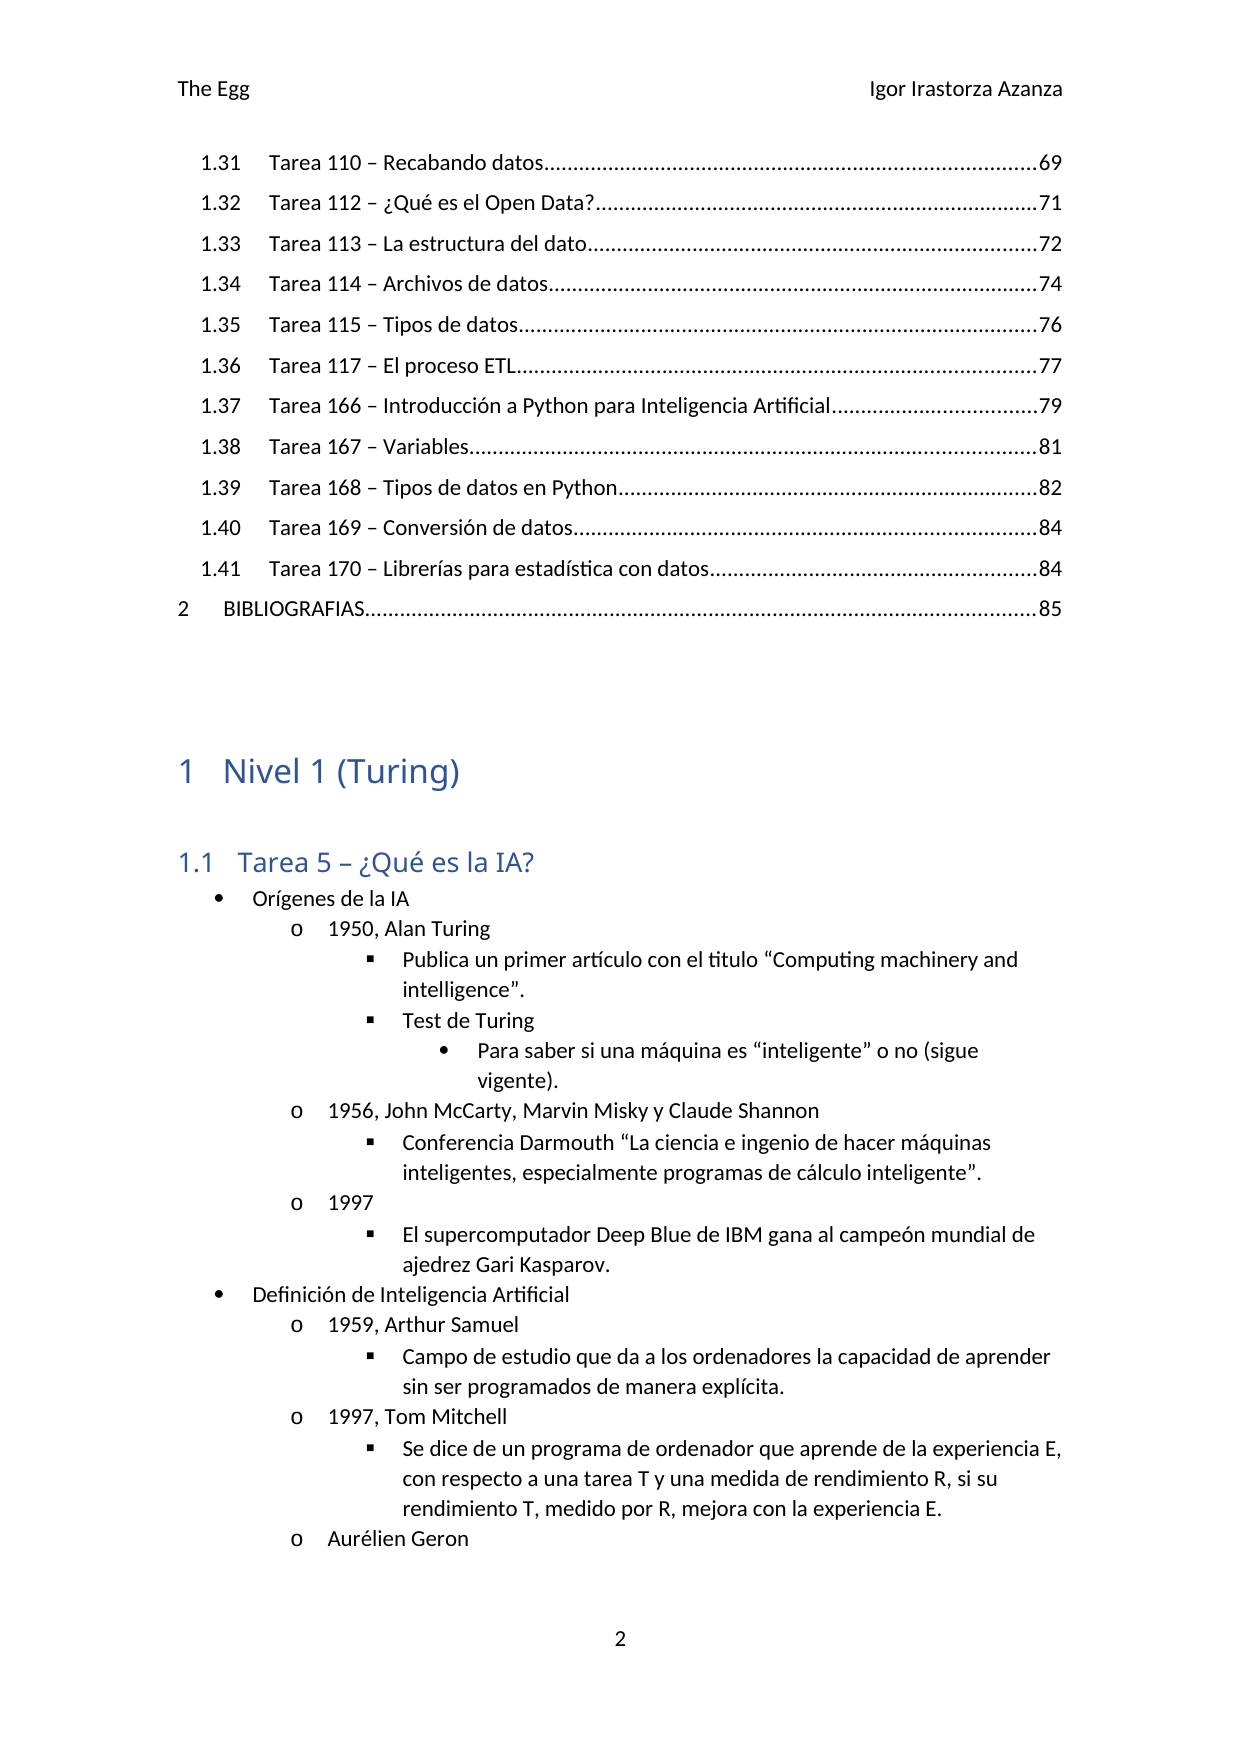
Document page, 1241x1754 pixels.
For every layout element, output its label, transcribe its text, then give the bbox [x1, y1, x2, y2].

list El supercomputador Deep Blue de IBM gana al campeón mundial de ajedrez Gari Kasparov. [365, 1220, 1063, 1278]
list Para saber si una máquina es “inteligente” o no (sigue vigente). [440, 1036, 1063, 1094]
list Campo de estudio que da a los ordenadores la capacidad de aprender sin ser programados de manera explícita. [365, 1342, 1063, 1400]
subtitle Tarea 5 – ¿Qué es la IA? [177, 844, 1063, 881]
list Orígenes de la IA [215, 884, 1063, 912]
list Test de Turing [365, 1006, 1063, 1034]
list 1997 [290, 1188, 1063, 1217]
list 1997, Tom Mitchell [290, 1402, 1063, 1431]
list Conferencia Darmouth “La ciencia e ingenio de hacer máquinas inteligentes, especialmente programas de cálculo inteligente”. [365, 1128, 1063, 1186]
list 1956, John McCarty, Marvin Misky y Claude Shannon [290, 1096, 1063, 1126]
list 1950, Alan Turing [290, 914, 1063, 943]
list Aurélien Geron [290, 1524, 1063, 1553]
subtitle Nivel 1 (Turing) [177, 748, 1063, 793]
list Publica un primer artículo con el titulo “Computing machinery and intelligence”. [365, 945, 1063, 1004]
list 1959, Arthur Samuel [290, 1310, 1063, 1339]
list Se dice de un programa de ordenador que aprende de la experiencia E, con respecto a una tarea T y una medida de rendimiento R, si su rendimiento T, medido por R, mejora con la experiencia E. [365, 1434, 1063, 1522]
list Definición de Inteligencia Artificial [215, 1280, 1063, 1308]
